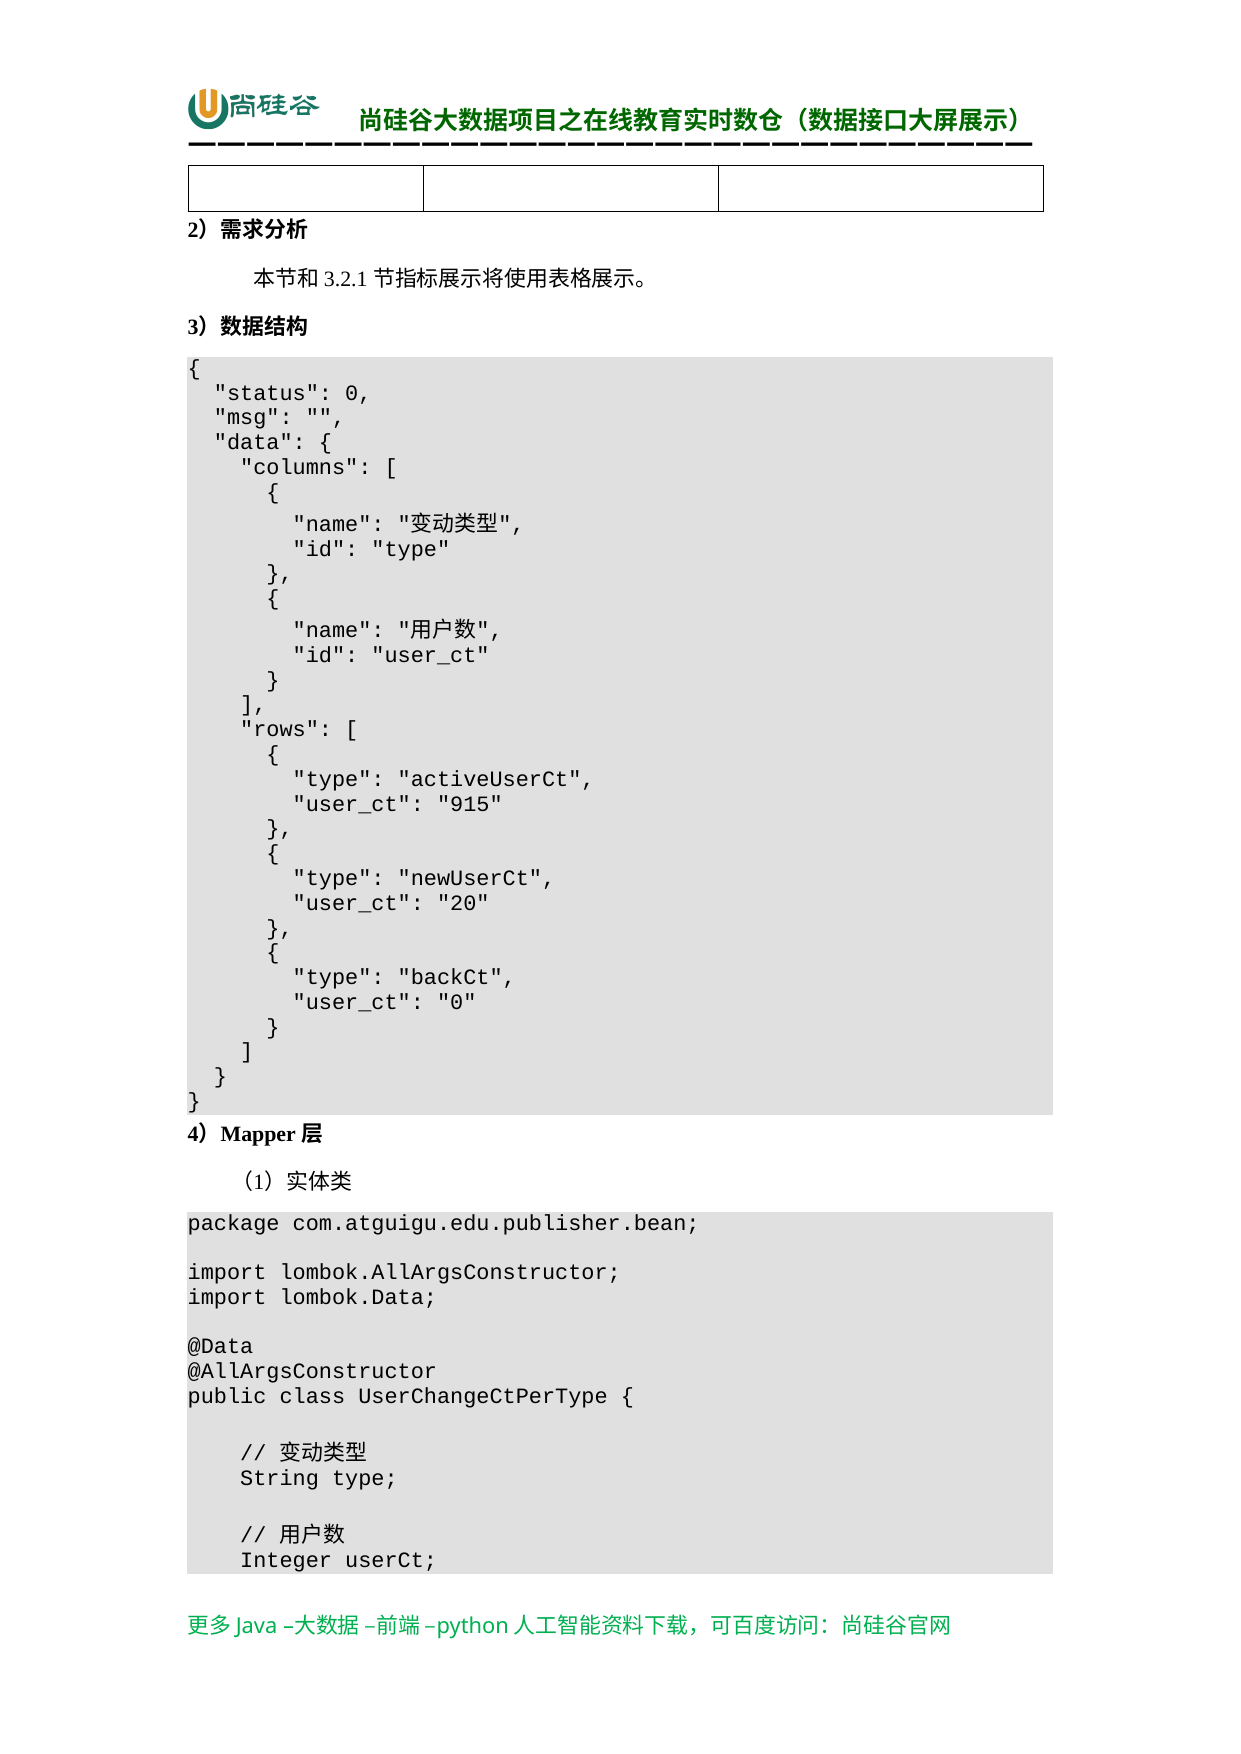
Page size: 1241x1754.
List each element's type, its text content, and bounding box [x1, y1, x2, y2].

text { [187, 842, 1053, 867]
text } [187, 1016, 1053, 1041]
text Integer userCt; [187, 1549, 1053, 1574]
text ], [187, 694, 1053, 718]
text （1）实体类 [187, 1163, 1053, 1196]
text { [187, 481, 1053, 506]
text 2）需求分析 [187, 212, 1053, 244]
text "type": "activeUserCt", [187, 768, 1053, 793]
text import lombok.Data; [187, 1286, 1053, 1311]
text } [187, 669, 1053, 694]
text // 变动类型 [187, 1435, 1053, 1467]
text { [187, 587, 1053, 612]
text "columns": [ [187, 456, 1053, 481]
text package com.atguigu.edu.publisher.bean; [187, 1212, 1053, 1237]
text @Data [187, 1336, 1053, 1361]
text public class UserChangeCtPerType { [187, 1385, 1053, 1410]
text "msg": "", [187, 407, 1053, 431]
text String type; [187, 1467, 1053, 1492]
text 本节和 3.2.1 节指标展示将使用表格展示。 [187, 260, 1053, 293]
text "user_ct": "0" [187, 991, 1053, 1016]
text { [187, 357, 1053, 382]
text "status": 0, [187, 382, 1053, 407]
text "name": "变动类型", [187, 506, 1053, 538]
picture [187, 88, 321, 130]
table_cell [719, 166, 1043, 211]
text // 用户数 [187, 1517, 1053, 1549]
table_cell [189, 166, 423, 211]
text "id": "type" [187, 538, 1053, 562]
text }, [187, 562, 1053, 587]
text }, [187, 818, 1053, 842]
text "user_ct": "915" [187, 793, 1053, 818]
text 4）Mapper 层 [187, 1115, 1053, 1148]
text "rows": [ [187, 718, 1053, 743]
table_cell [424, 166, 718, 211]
text } [187, 1066, 1053, 1090]
text "type": "newUserCt", [187, 867, 1053, 892]
text ] [187, 1041, 1053, 1066]
text "data": { [187, 431, 1053, 456]
text 3）数据结构 [187, 309, 1053, 341]
text @AllArgsConstructor [187, 1361, 1053, 1385]
text "name": "用户数", [187, 612, 1053, 644]
text "id": "user_ct" [187, 644, 1053, 669]
text }, [187, 917, 1053, 942]
text } [187, 1090, 1053, 1115]
text { [187, 743, 1053, 768]
text "type": "backCt", [187, 966, 1053, 991]
text "user_ct": "20" [187, 892, 1053, 917]
text import lombok.AllArgsConstructor; [187, 1261, 1053, 1286]
text { [187, 942, 1053, 966]
